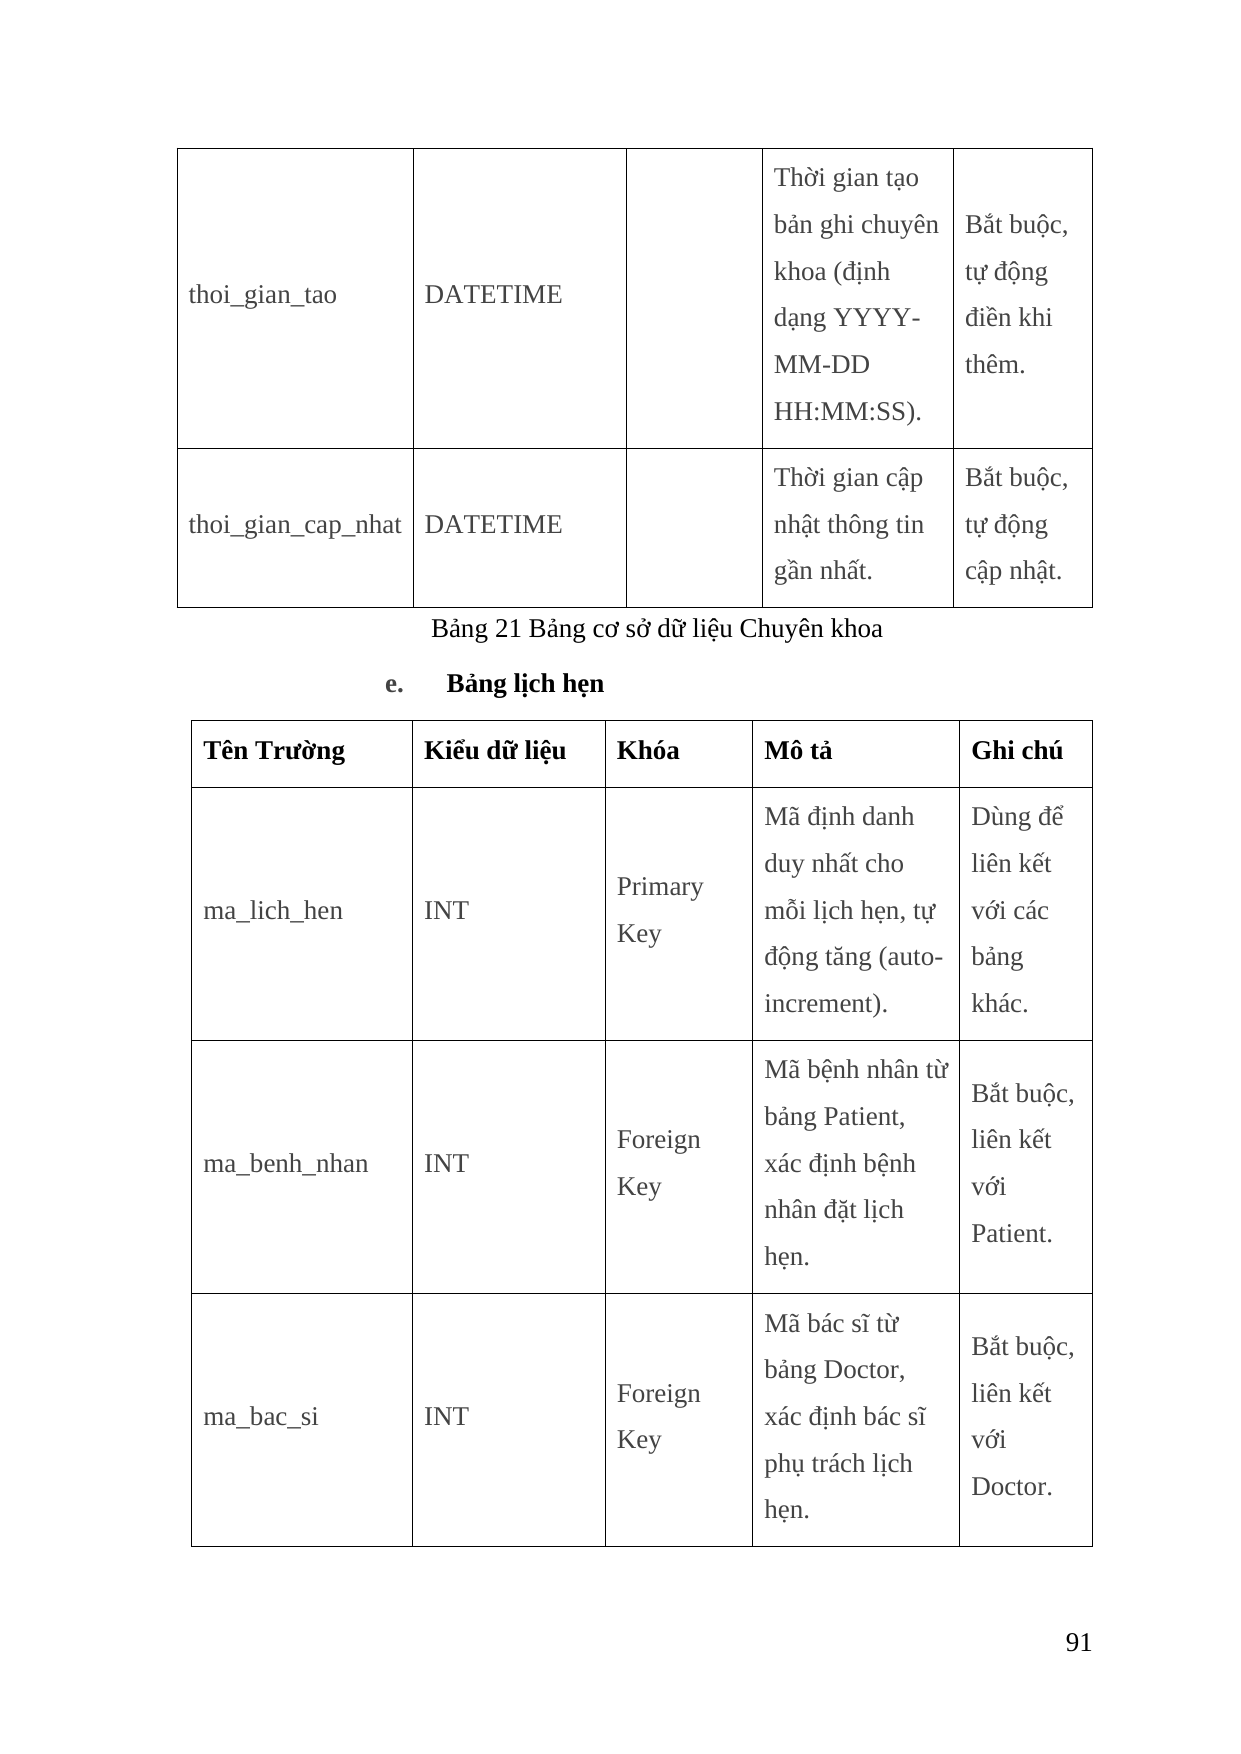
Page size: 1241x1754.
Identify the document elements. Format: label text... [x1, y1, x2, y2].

table_cell DATETIME [414, 449, 626, 607]
table_cell Bắt buộc, tự động cập nhật. [954, 449, 1092, 607]
table_header Tên Trường [192, 721, 412, 787]
table_cell [627, 149, 762, 447]
table_header Khóa [606, 721, 752, 787]
table_cell Mã bác sĩ từ bảng Doctor, xác định bác sĩ phụ trách lịch hẹn. [753, 1294, 959, 1546]
table_cell Bắt buộc, tự động điền khi thêm. [954, 149, 1092, 447]
table_cell Thời gian tạo bản ghi chuyên khoa (định dạng YYYY-MM-DD HH:MM:SS). [763, 149, 953, 447]
table_cell [627, 449, 762, 607]
table_header Kiểu dữ liệu [413, 721, 605, 787]
subtitle Bảng lịch hẹn [310, 667, 1092, 699]
table_cell Bắt buộc, liên kết với Patient. [960, 1041, 1092, 1293]
table_cell Dùng để liên kết với các bảng khác. [960, 788, 1092, 1040]
table_cell Mã định danh duy nhất cho mỗi lịch hẹn, tự động tăng (auto-increment). [753, 788, 959, 1040]
table_cell thoi_gian_cap_nhat [178, 449, 413, 607]
table_cell INT [413, 1294, 605, 1546]
table_cell Mã bệnh nhân từ bảng Patient, xác định bệnh nhân đặt lịch hẹn. [753, 1041, 959, 1293]
table_cell Foreign Key [606, 1041, 752, 1293]
table_cell ma_lich_hen [192, 788, 412, 1040]
table_cell Thời gian cập nhật thông tin gần nhất. [763, 449, 953, 607]
table_cell Primary Key [606, 788, 752, 1040]
table_cell thoi_gian_tao [178, 149, 413, 447]
table_header Mô tả [753, 721, 959, 787]
table_cell INT [413, 1041, 605, 1293]
text Bảng 21 Bảng cơ sở dữ liệu Chuyên khoa [221, 612, 1092, 644]
table_cell Foreign Key [606, 1294, 752, 1546]
table_header Ghi chú [960, 721, 1092, 787]
table_cell INT [413, 788, 605, 1040]
table_cell ma_benh_nhan [192, 1041, 412, 1293]
table_cell DATETIME [414, 149, 626, 447]
table_cell ma_bac_si [192, 1294, 412, 1546]
table_cell Bắt buộc, liên kết với Doctor. [960, 1294, 1092, 1546]
